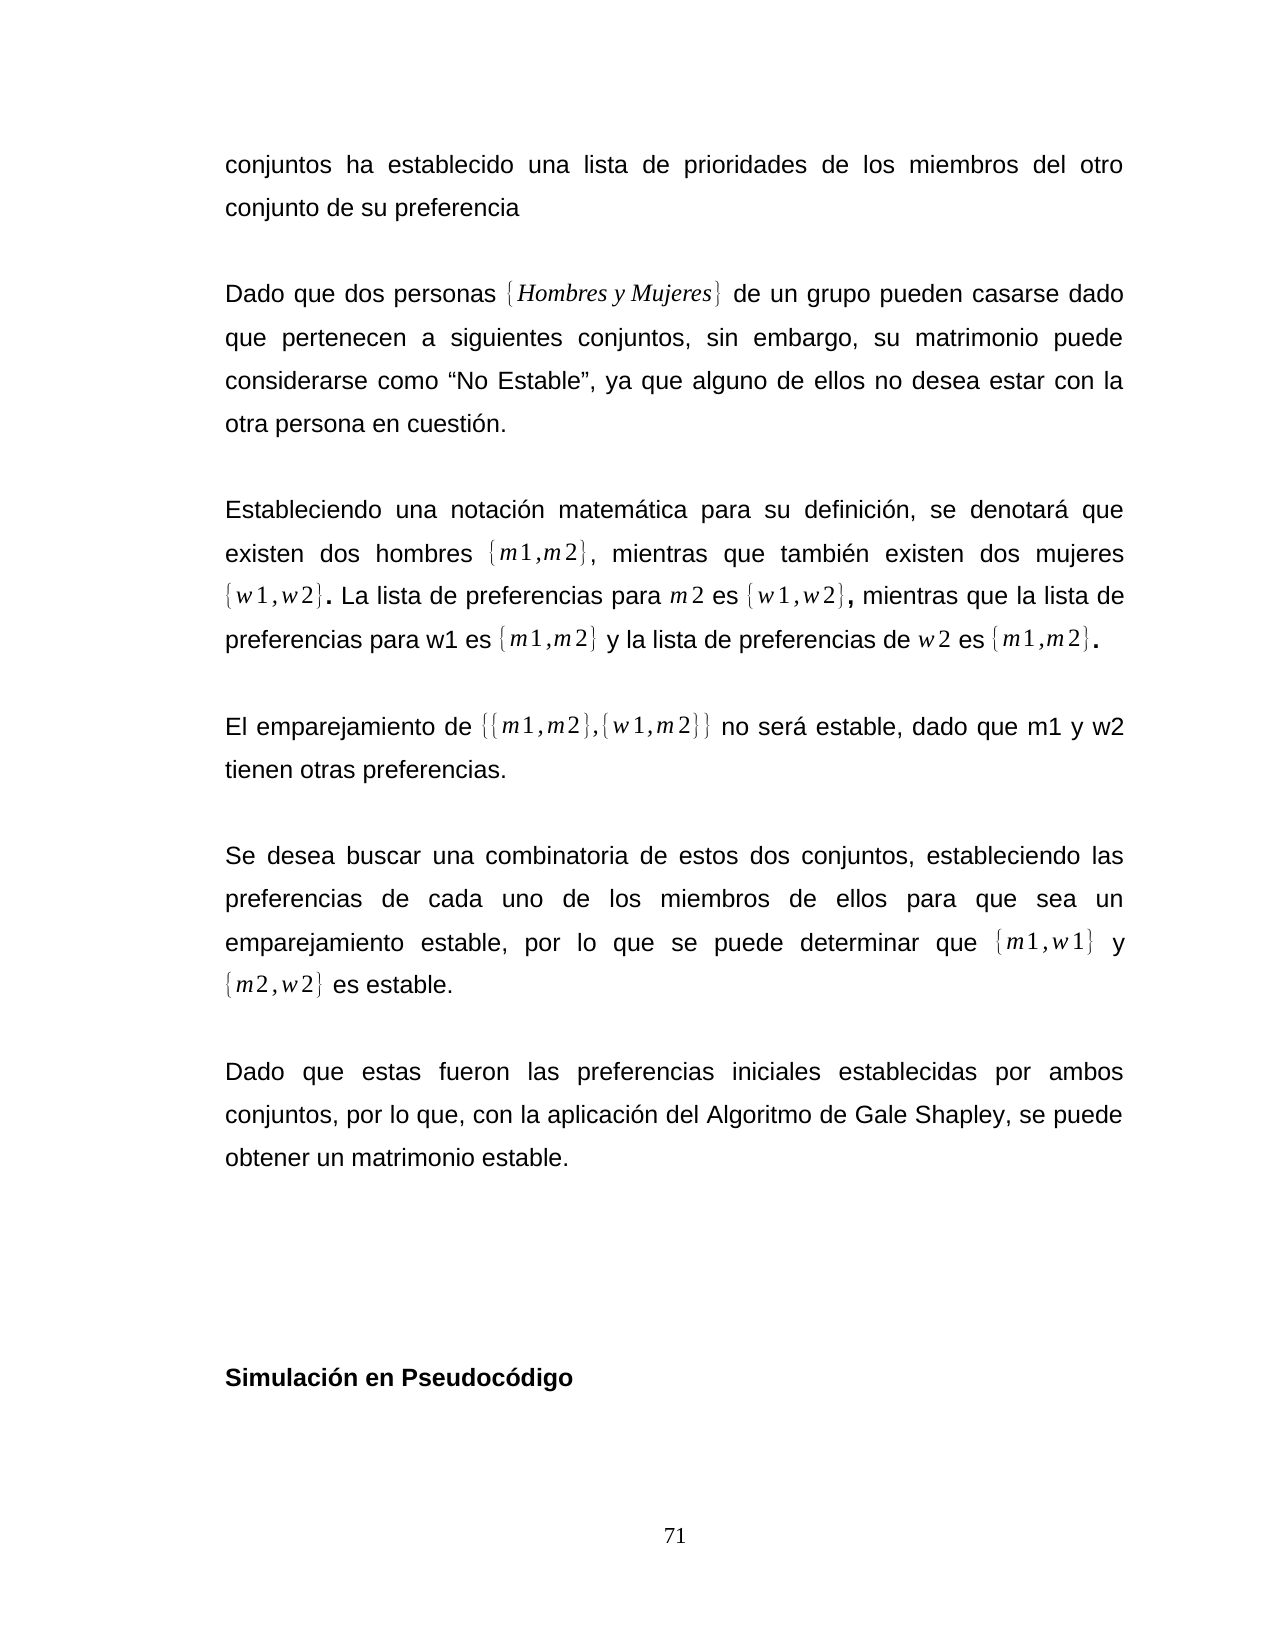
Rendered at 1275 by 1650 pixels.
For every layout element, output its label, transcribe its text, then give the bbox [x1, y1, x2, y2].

text Dado que estas fueron las preferencias iniciales establecidas por ambos conjuntos, por lo que, con la aplicación del Algoritmo de Gale Shapley, se puede obtener un matrimonio estable. [225, 1057, 1125, 1172]
subtitle Simulación en Pseudocódigo [225, 1363, 1125, 1392]
text Estableciendo una notación matemática para su definición, se denotará que existen dos hombres , mientras que también existen dos mujeres . La lista de preferencias para es , mientras que la lista de preferencias para w1 es y la lista de preferencias de es . [225, 495, 1125, 654]
text Se desea buscar una combinatoria de estos dos conjuntos, estableciendo las preferencias de cada uno de los miembros de ellos para que sea un emparejamiento estable, por lo que se puede determinar que y es estable. [225, 841, 1125, 999]
text Dado que dos personas de un grupo pueden casarse dado que pertenecen a siguientes conjuntos, sin embargo, su matrimonio puede considerarse como “No Estable”, ya que alguno de ellos no desea estar con la otra persona en cuestión. [225, 279, 1125, 438]
text El emparejamiento de no será estable, dado que m1 y w2 tienen otras preferencias. [225, 711, 1125, 784]
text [225, 150, 1125, 222]
